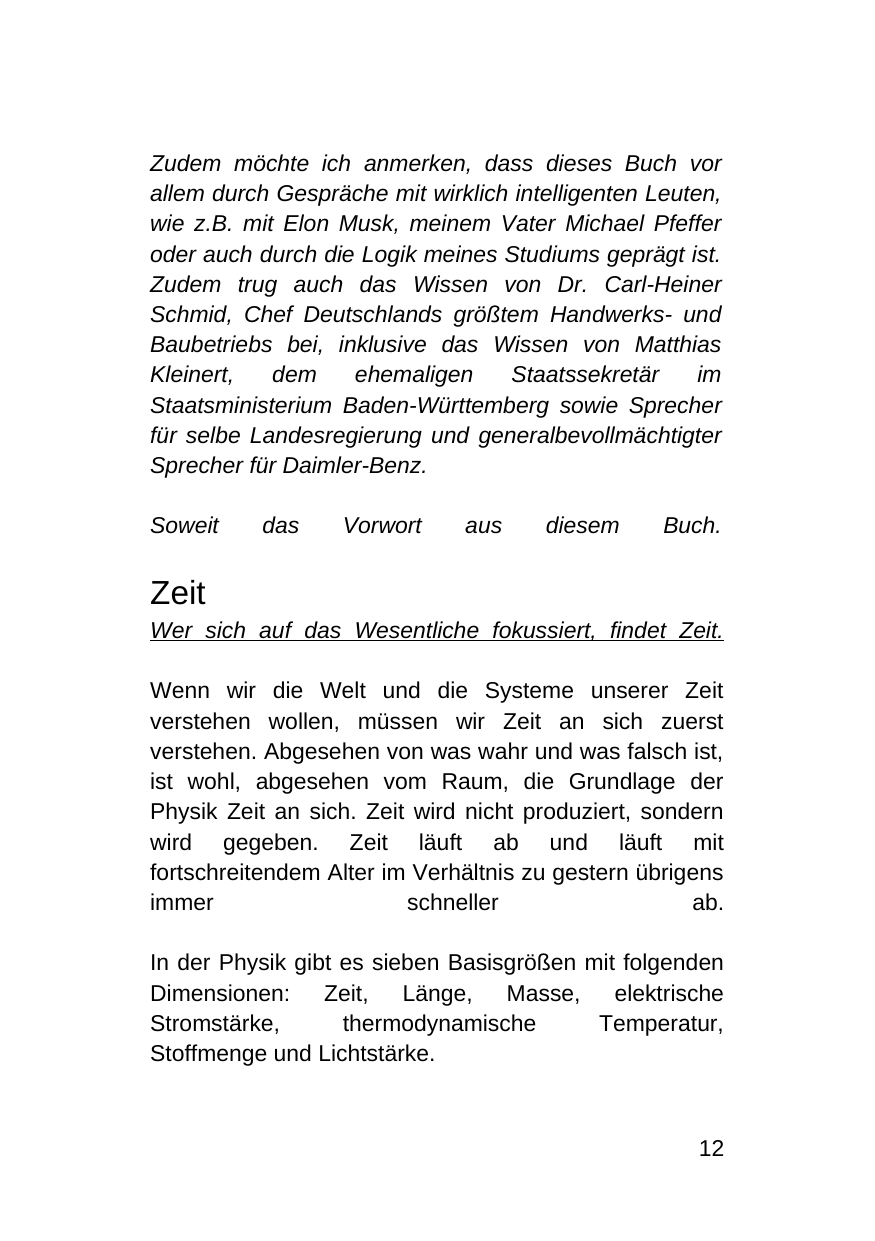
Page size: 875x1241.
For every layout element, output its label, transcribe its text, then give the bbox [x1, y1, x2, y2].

text Soweit das Vorwort aus diesem Buch. [150, 512, 724, 569]
subtitle Zeit [150, 573, 724, 611]
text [150, 150, 724, 478]
text Wer sich auf das Wesentliche fokussiert, findet Zeit. Wenn wir die Welt und die Systeme unserer Zeit verstehen wollen, müssen wir Zeit an sich zuerst verstehen. Abgesehen von was wahr und was falsch ist, ist wohl, abgesehen vom Raum, die Grundlage der Physik Zeit an sich. Zeit wird nicht produziert, sondern wird gegeben. Zeit läuft ab und läuft mit fortschreitendem Alter im Verhältnis zu gestern übrigens immer schneller ab. In der Physik gibt es sieben Basisgrößen mit folgenden Dimensionen: Zeit, Länge, Masse, elektrische Stromstärke, thermodynamische Temperatur, Stoffmenge und Lichtstärke. [150, 641, 724, 1066]
